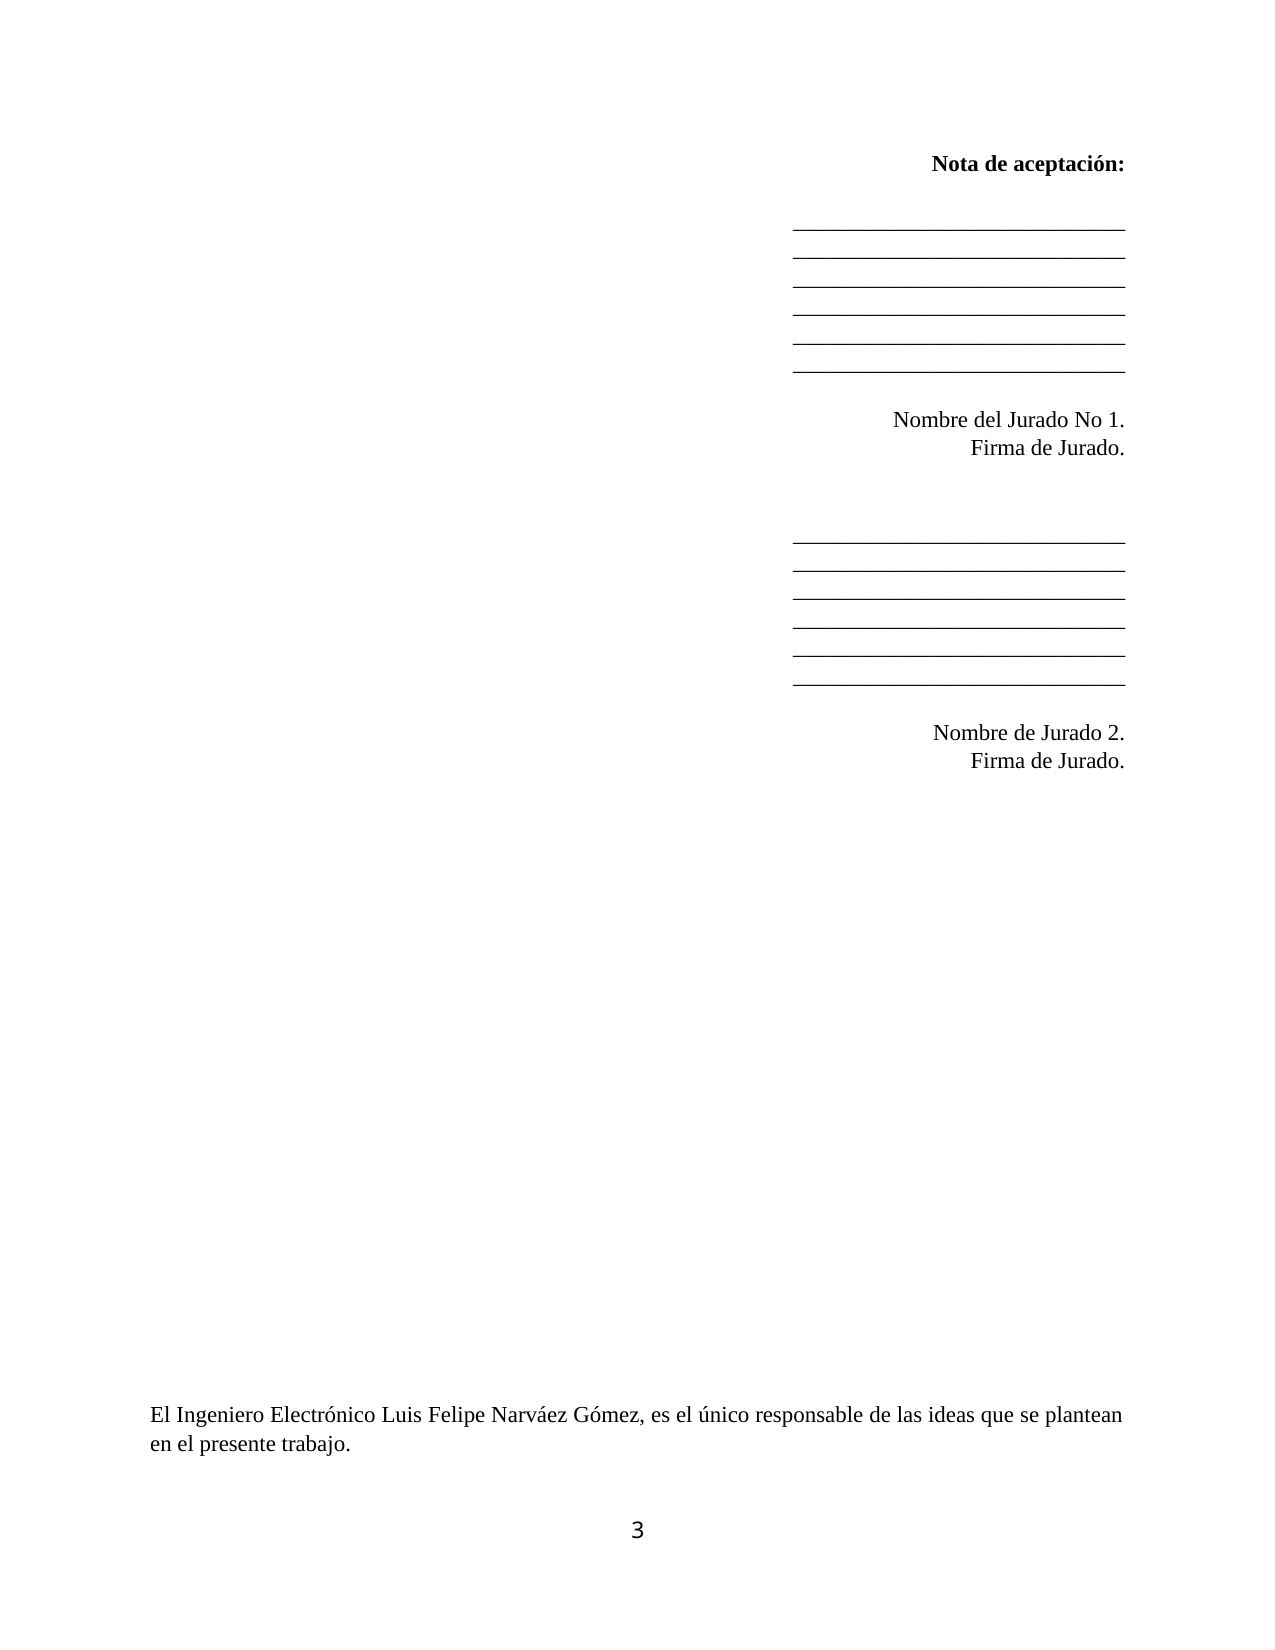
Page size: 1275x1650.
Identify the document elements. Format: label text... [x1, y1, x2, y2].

text _____________________________ [150, 349, 1125, 375]
text Firma de Jurado. [150, 747, 1125, 773]
text _____________________________ [150, 577, 1125, 603]
text El Ingeniero Electrónico Luis Felipe Narváez Gómez, es el único responsable de las ideas que se plantean en el presente trabajo. [150, 1401, 1125, 1456]
text _____________________________ [150, 548, 1125, 574]
text _____________________________ [150, 292, 1125, 318]
text Nombre del Jurado No 1. [150, 406, 1125, 432]
text Nombre de Jurado 2. [150, 719, 1125, 745]
text _____________________________ [150, 264, 1125, 290]
text _____________________________ [150, 662, 1125, 688]
text _____________________________ [150, 207, 1125, 233]
text Firma de Jurado. [150, 434, 1125, 461]
text Nota de aceptación: [150, 150, 1125, 176]
text _____________________________ [150, 235, 1125, 262]
text _____________________________ [150, 520, 1125, 546]
text _____________________________ [150, 605, 1125, 631]
text _____________________________ [150, 321, 1125, 347]
text _____________________________ [150, 633, 1125, 660]
